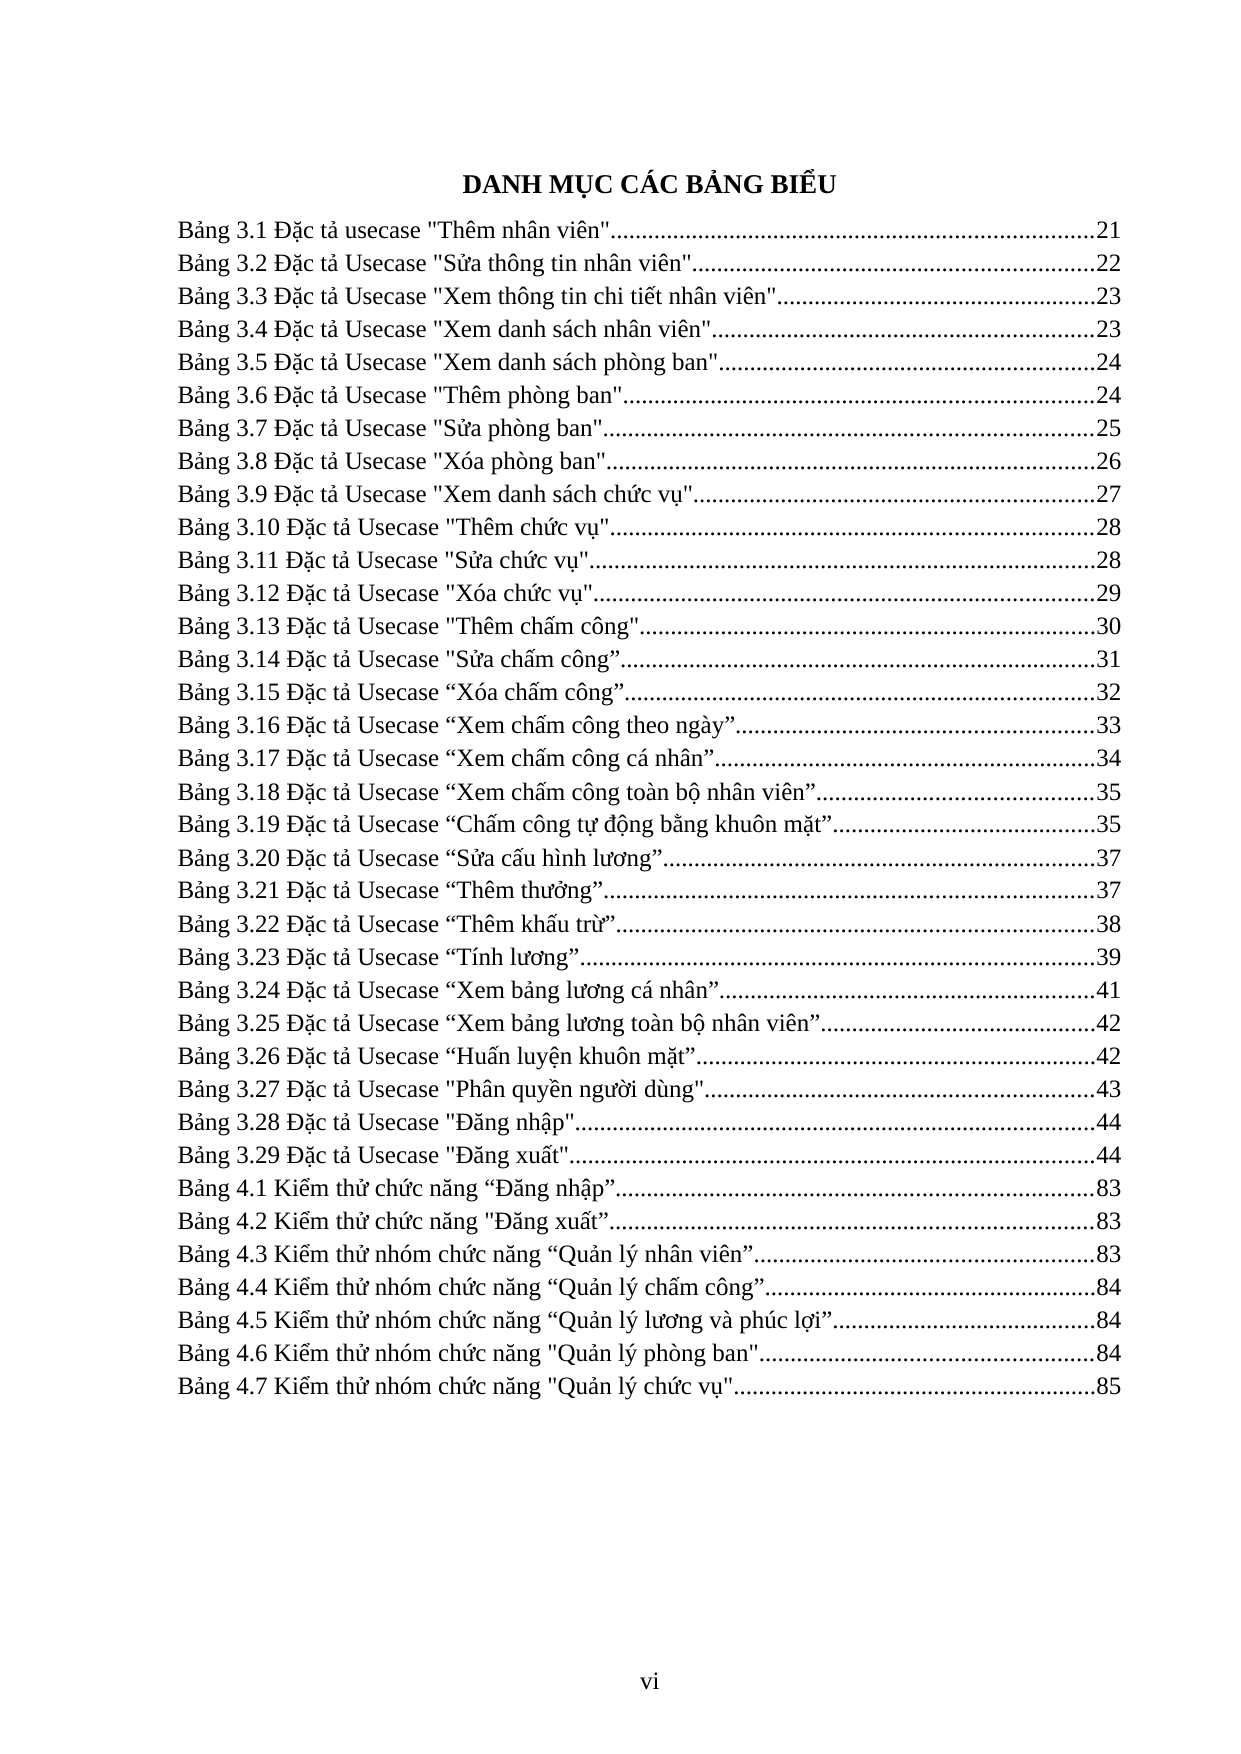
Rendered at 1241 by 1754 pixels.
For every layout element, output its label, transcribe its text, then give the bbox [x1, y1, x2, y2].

text Bảng 3.19 Đặc tả Usecase “Chấm công tự động bằng khuôn mặt” 35 [177, 809, 1122, 838]
text Bảng 3.26 Đặc tả Usecase “Huấn luyện khuôn mặt” 42 [177, 1041, 1122, 1069]
text Bảng 3.18 Đặc tả Usecase “Xem chấm công toàn bộ nhân viên” 35 [177, 777, 1122, 805]
text Bảng 3.1 Đặc tả usecase "Thêm nhân viên" 21 [177, 215, 1122, 244]
text Bảng 3.9 Đặc tả Usecase "Xem danh sách chức vụ" 27 [177, 479, 1122, 508]
text Bảng 3.27 Đặc tả Usecase "Phân quyền người dùng" 43 [177, 1074, 1122, 1102]
text Bảng 3.16 Đặc tả Usecase “Xem chấm công theo ngày” 33 [177, 711, 1122, 739]
text Bảng 3.10 Đặc tả Usecase "Thêm chức vụ" 28 [177, 512, 1122, 541]
text Bảng 4.2 Kiểm thử chức năng "Đăng xuất” 83 [177, 1206, 1122, 1234]
text Bảng 3.14 Đặc tả Usecase "Sửa chấm công” 31 [177, 644, 1122, 673]
text Bảng 3.28 Đặc tả Usecase "Đăng nhập" 44 [177, 1107, 1122, 1136]
text Bảng 3.21 Đặc tả Usecase “Thêm thưởng” 37 [177, 876, 1122, 904]
text Bảng 4.1 Kiểm thử chức năng “Đăng nhập” 83 [177, 1173, 1122, 1202]
text Bảng 3.20 Đặc tả Usecase “Sửa cấu hình lương” 37 [177, 843, 1122, 871]
subtitle DANH MỤC CÁC BẢNG BIỂU [177, 168, 1122, 200]
text Bảng 3.25 Đặc tả Usecase “Xem bảng lương toàn bộ nhân viên” 42 [177, 1008, 1122, 1036]
text Bảng 4.7 Kiểm thử nhóm chức năng "Quản lý chức vụ" 85 [177, 1371, 1122, 1400]
text Bảng 4.4 Kiểm thử nhóm chức năng “Quản lý chấm công” 84 [177, 1272, 1122, 1301]
text Bảng 4.3 Kiểm thử nhóm chức năng “Quản lý nhân viên” 83 [177, 1239, 1122, 1268]
text Bảng 3.13 Đặc tả Usecase "Thêm chấm công" 30 [177, 611, 1122, 640]
text Bảng 3.23 Đặc tả Usecase “Tính lương” 39 [177, 942, 1122, 970]
text Bảng 3.12 Đặc tả Usecase "Xóa chức vụ" 29 [177, 578, 1122, 607]
text Bảng 4.5 Kiểm thử nhóm chức năng “Quản lý lương và phúc lợi” 84 [177, 1305, 1122, 1334]
text Bảng 3.15 Đặc tả Usecase “Xóa chấm công” 32 [177, 677, 1122, 706]
text Bảng 3.2 Đặc tả Usecase "Sửa thông tin nhân viên" 22 [177, 248, 1122, 277]
text Bảng 3.4 Đặc tả Usecase "Xem danh sách nhân viên" 23 [177, 314, 1122, 343]
text Bảng 3.24 Đặc tả Usecase “Xem bảng lương cá nhân” 41 [177, 975, 1122, 1003]
text Bảng 3.6 Đặc tả Usecase "Thêm phòng ban" 24 [177, 380, 1122, 409]
text Bảng 3.17 Đặc tả Usecase “Xem chấm công cá nhân” 34 [177, 743, 1122, 772]
text Bảng 3.3 Đặc tả Usecase "Xem thông tin chi tiết nhân viên" 23 [177, 281, 1122, 310]
text Bảng 4.6 Kiểm thử nhóm chức năng "Quản lý phòng ban" 84 [177, 1338, 1122, 1367]
text Bảng 3.5 Đặc tả Usecase "Xem danh sách phòng ban" 24 [177, 347, 1122, 376]
text Bảng 3.22 Đặc tả Usecase “Thêm khấu trừ” 38 [177, 909, 1122, 937]
text Bảng 3.8 Đặc tả Usecase "Xóa phòng ban" 26 [177, 446, 1122, 475]
text Bảng 3.29 Đặc tả Usecase "Đăng xuất" 44 [177, 1140, 1122, 1168]
text Bảng 3.7 Đặc tả Usecase "Sửa phòng ban" 25 [177, 413, 1122, 442]
text Bảng 3.11 Đặc tả Usecase "Sửa chức vụ" 28 [177, 545, 1122, 574]
